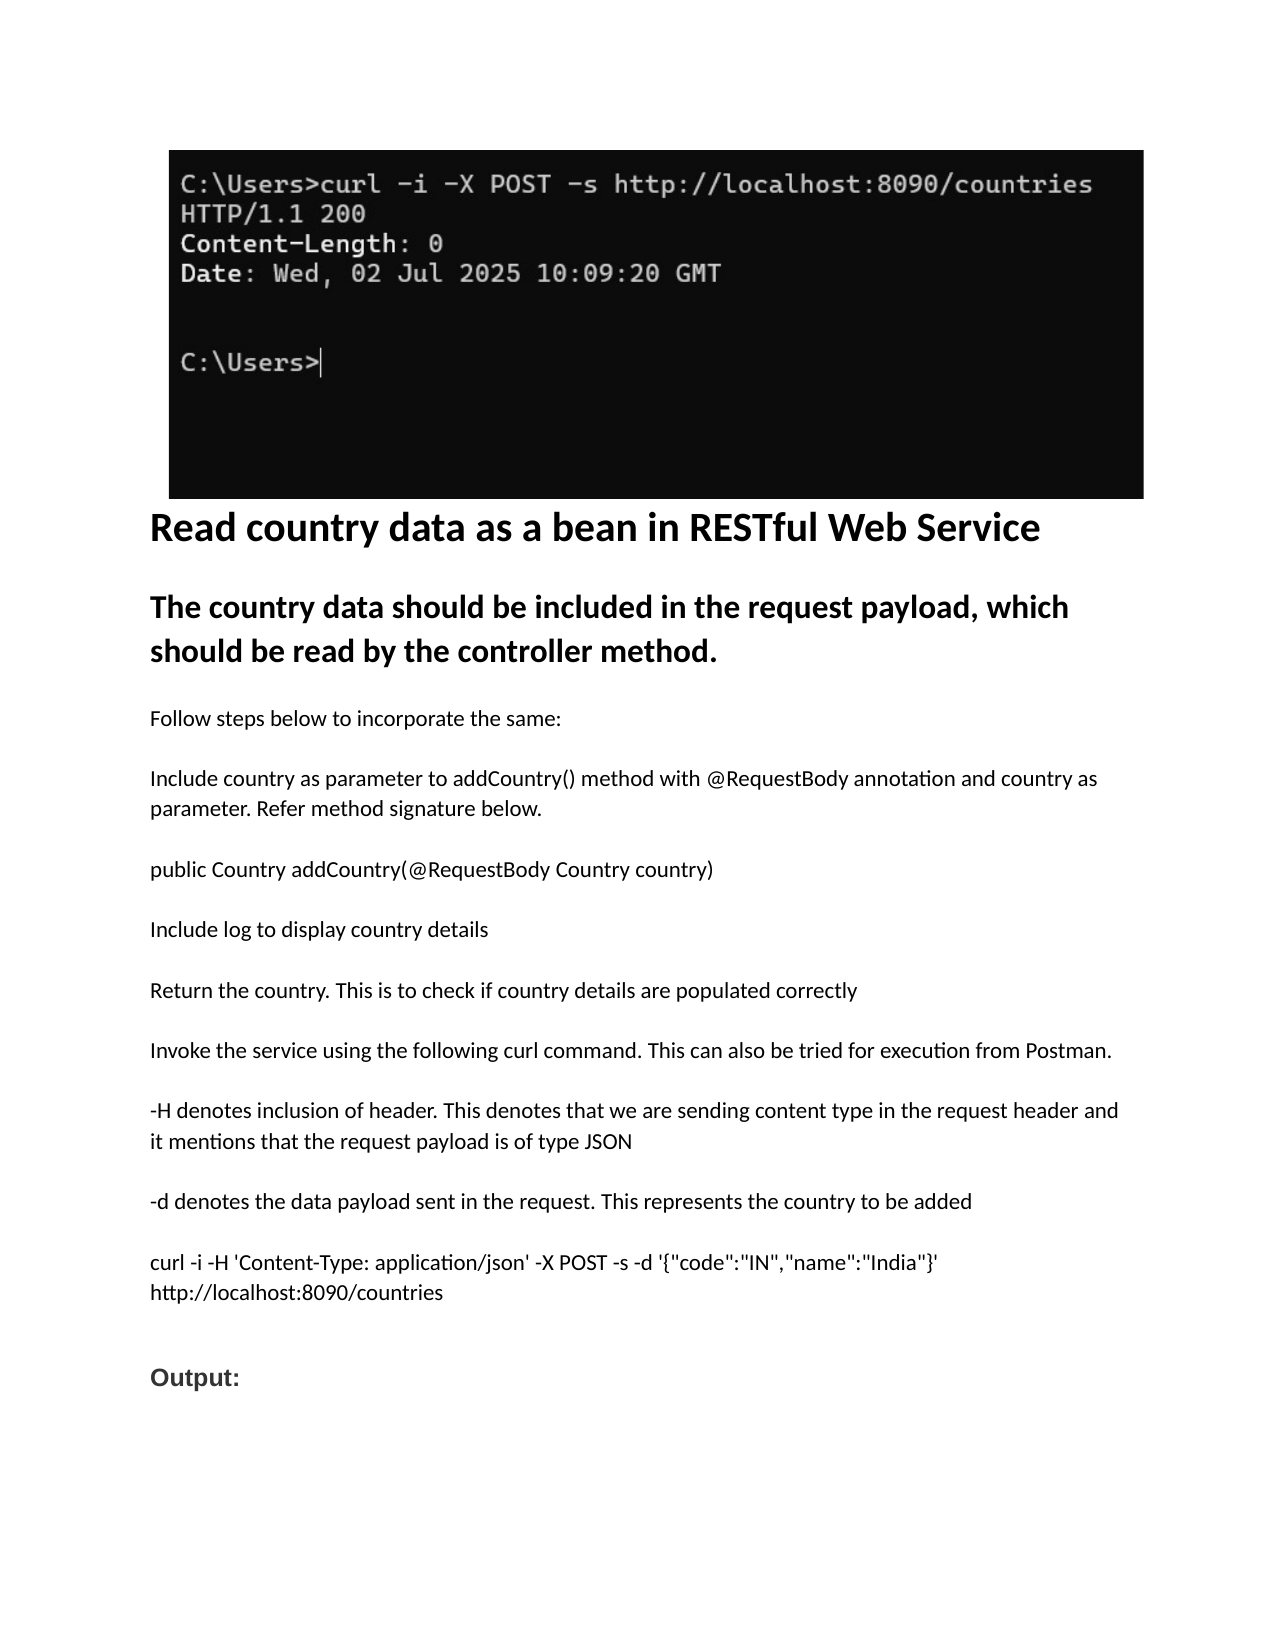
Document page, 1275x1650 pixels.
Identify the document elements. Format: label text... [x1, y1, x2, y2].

text Include country as parameter to addCountry() method with @RequestBody annotation and country as parameter. Refer method signature below. [150, 764, 1125, 822]
text public Country addCountry(@RequestBody Country country) [150, 855, 1125, 883]
text curl -i -H 'Content-Type: application/json' -X POST -s -d '{"code":"IN","name":"India"}' http://localhost:8090/countries [150, 1248, 1125, 1306]
text Invoke the service using the following curl command. This can also be tried for execution from Postman. [150, 1036, 1125, 1064]
text Output: [150, 1363, 1125, 1391]
text Follow steps below to incorporate the same: [150, 704, 1125, 732]
text Return the country. This is to check if country details are populated correctly [150, 976, 1125, 1004]
text -d denotes the data payload sent in the request. This represents the country to be added [150, 1187, 1125, 1215]
text Read country data as a bean in RESTful Web Service [150, 501, 1125, 551]
text -H denotes inclusion of header. This denotes that we are sending content type in the request header and it mentions that the request payload is of type JSON [150, 1097, 1125, 1155]
text The country data should be included in the request payload, which should be read by the controller method. [150, 586, 1125, 670]
text Include log to display country details [150, 915, 1125, 943]
